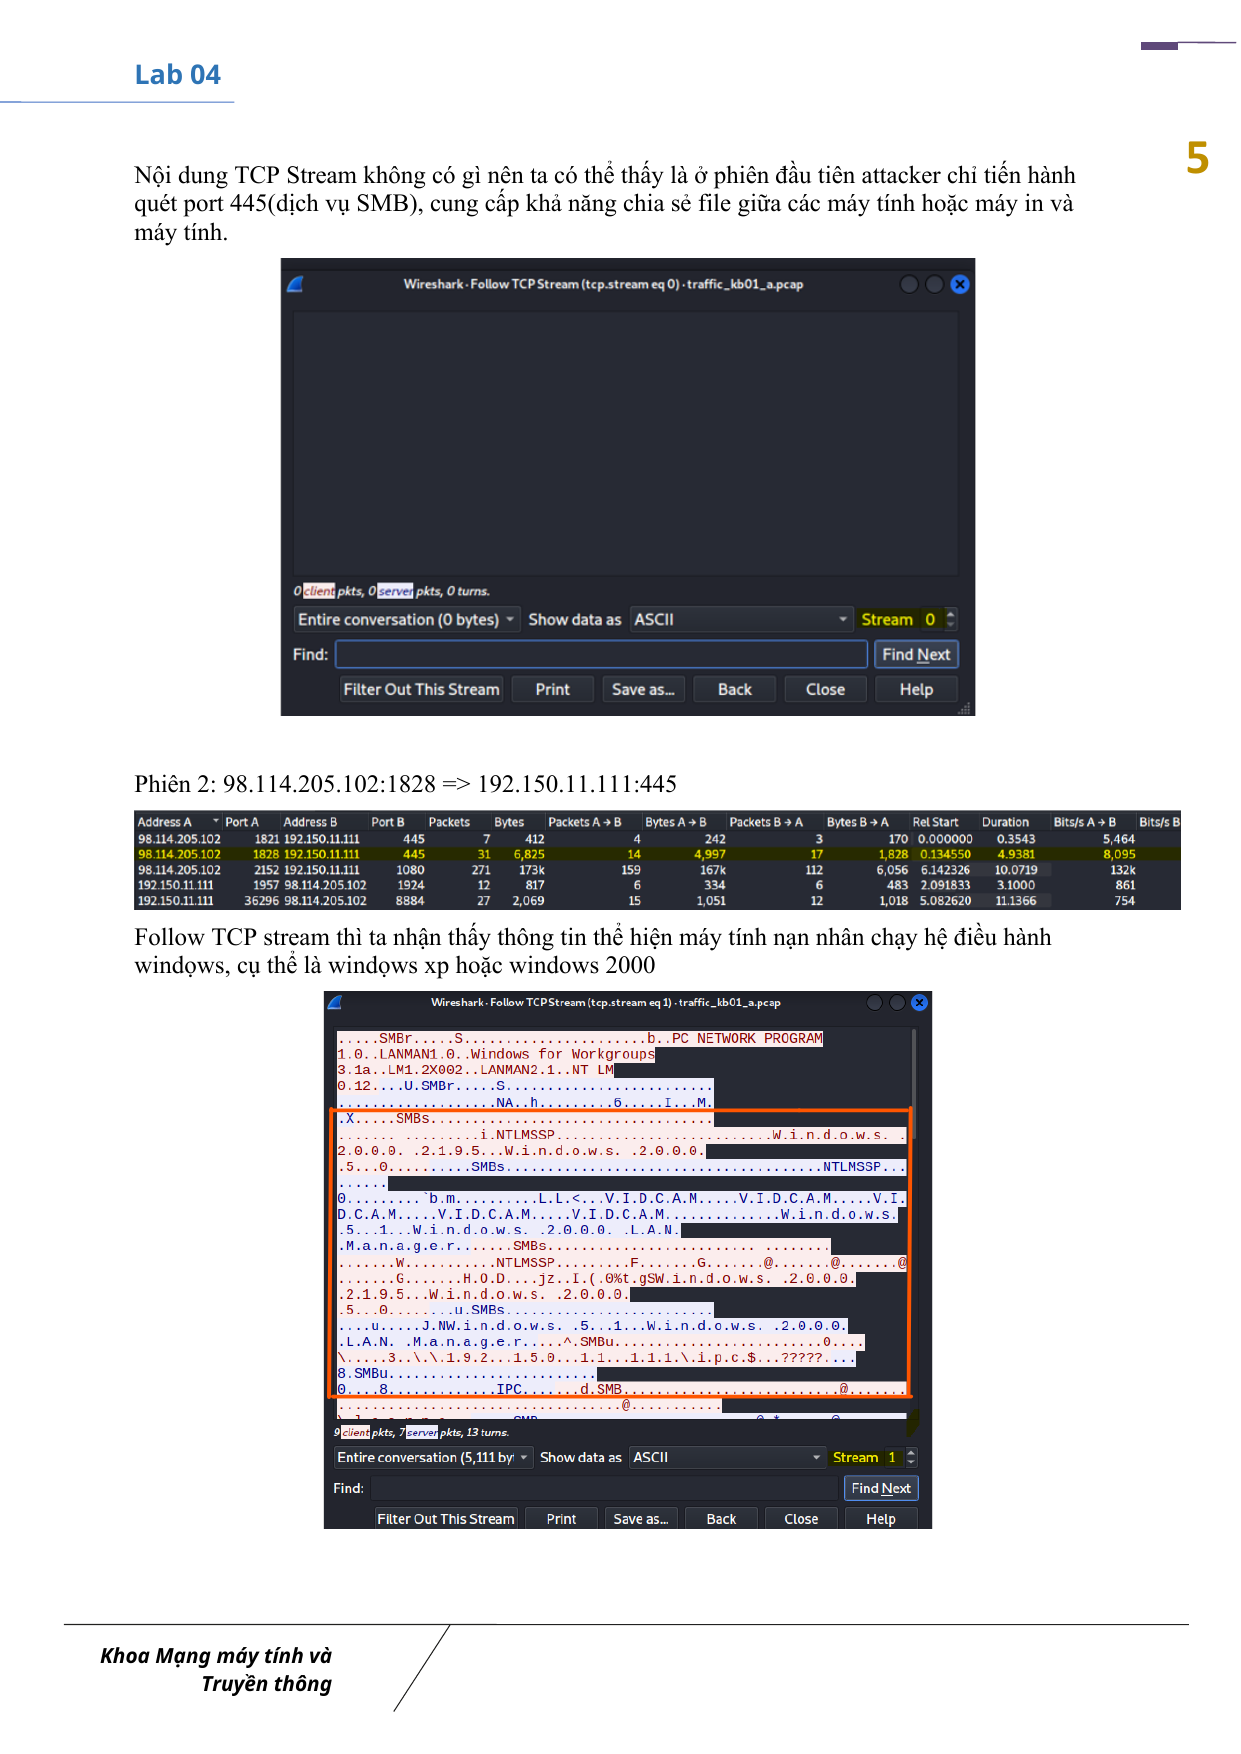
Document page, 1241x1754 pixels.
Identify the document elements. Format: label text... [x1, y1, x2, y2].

picture [280, 258, 976, 716]
text Follow TCP stream thì ta nhận thấy thông tin thể hiện máy tính nạn nhân chạy hệ điều hành windọws, cụ thể là windọws xp hoặc windows 2000 [134, 922, 1122, 979]
picture [134, 810, 1181, 910]
picture [323, 991, 933, 1529]
text Phiên 2: 98.114.205.102:1828 => 192.150.11.111:445 [75, 769, 1122, 798]
text Nội dung TCP Stream không có gì nên ta có thể thấy là ở phiên đầu tiên attacker chỉ tiến hành quét port 445(dịch vụ SMB), cung cấp khả năng chia sẻ file giữa các máy tính hoặc máy in và máy tính. [134, 160, 1122, 246]
